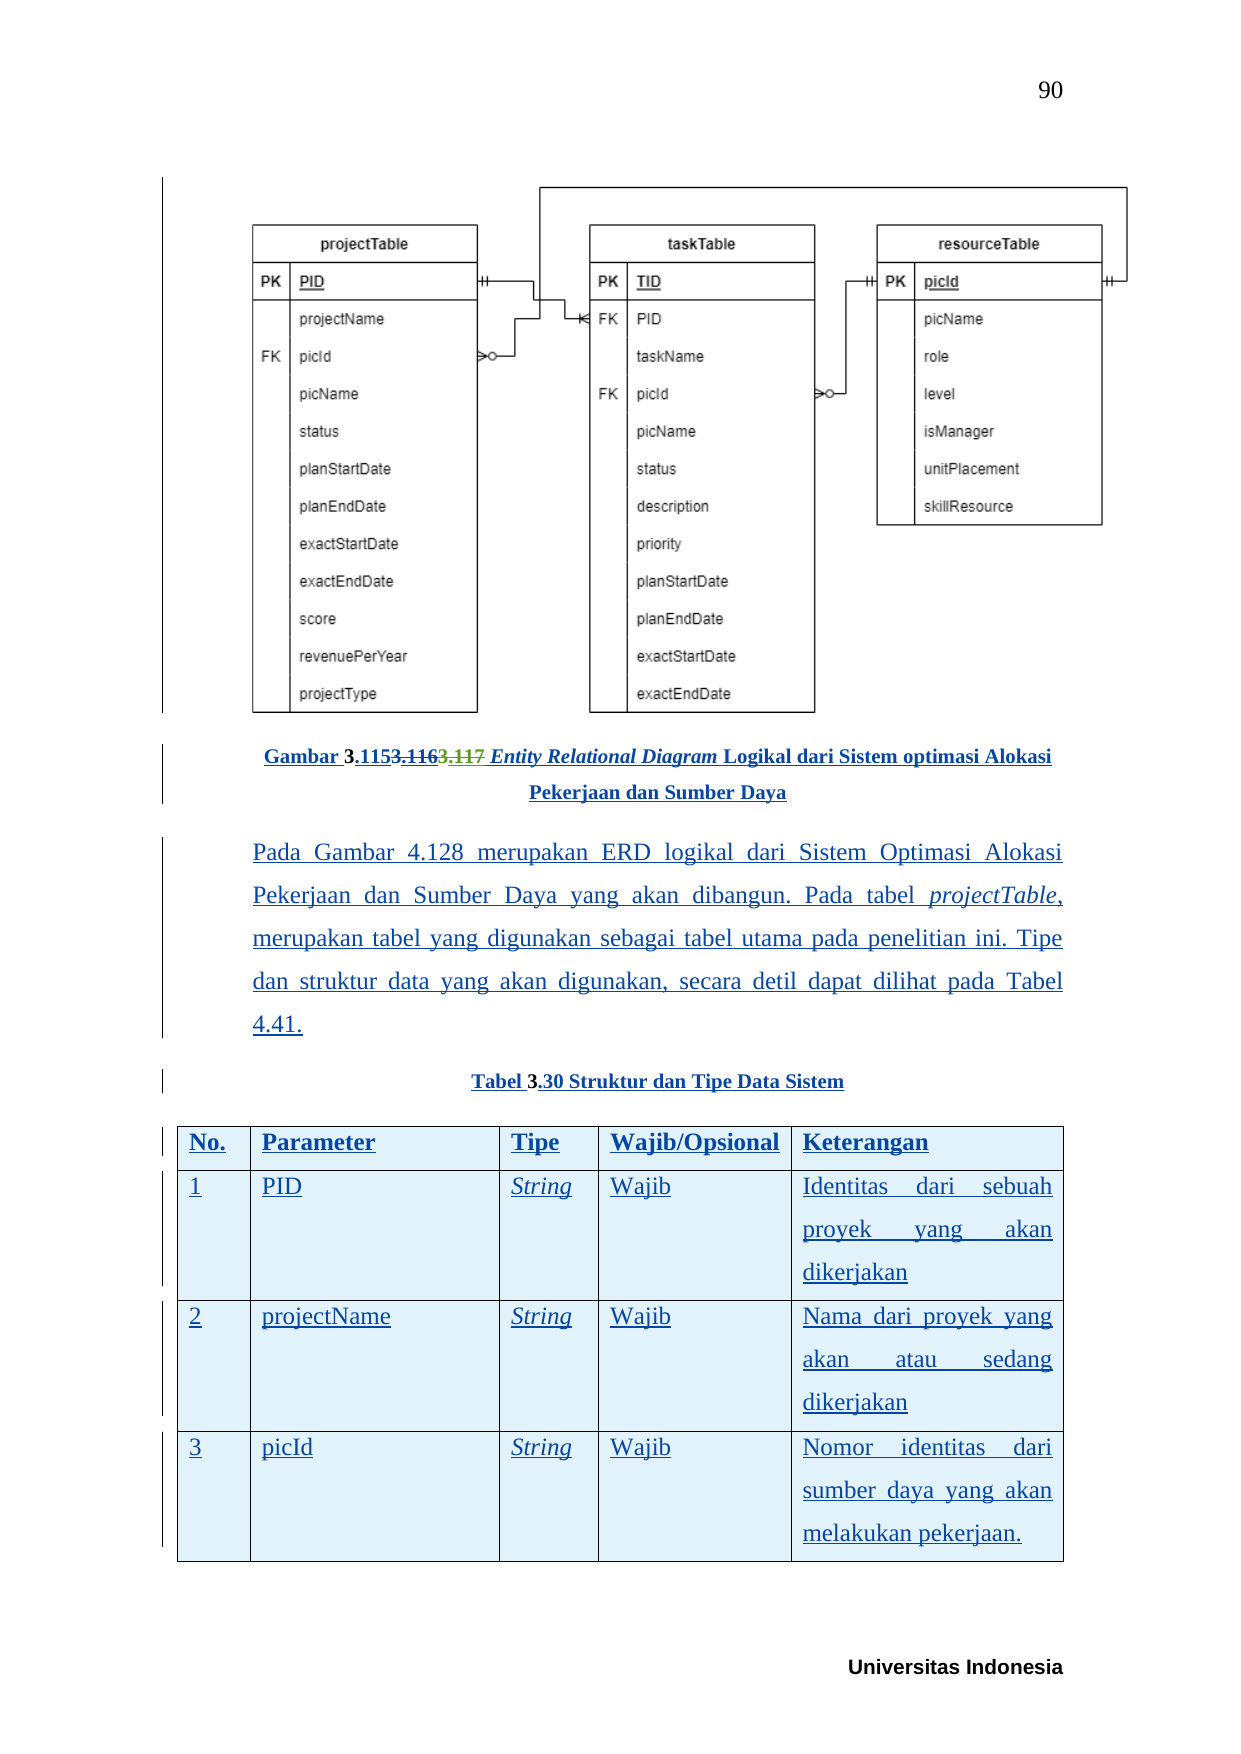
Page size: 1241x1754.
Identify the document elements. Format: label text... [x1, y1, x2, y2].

text 3 [252, 744, 1063, 804]
picture [252, 177, 1138, 713]
text 3 [252, 1069, 1063, 1093]
